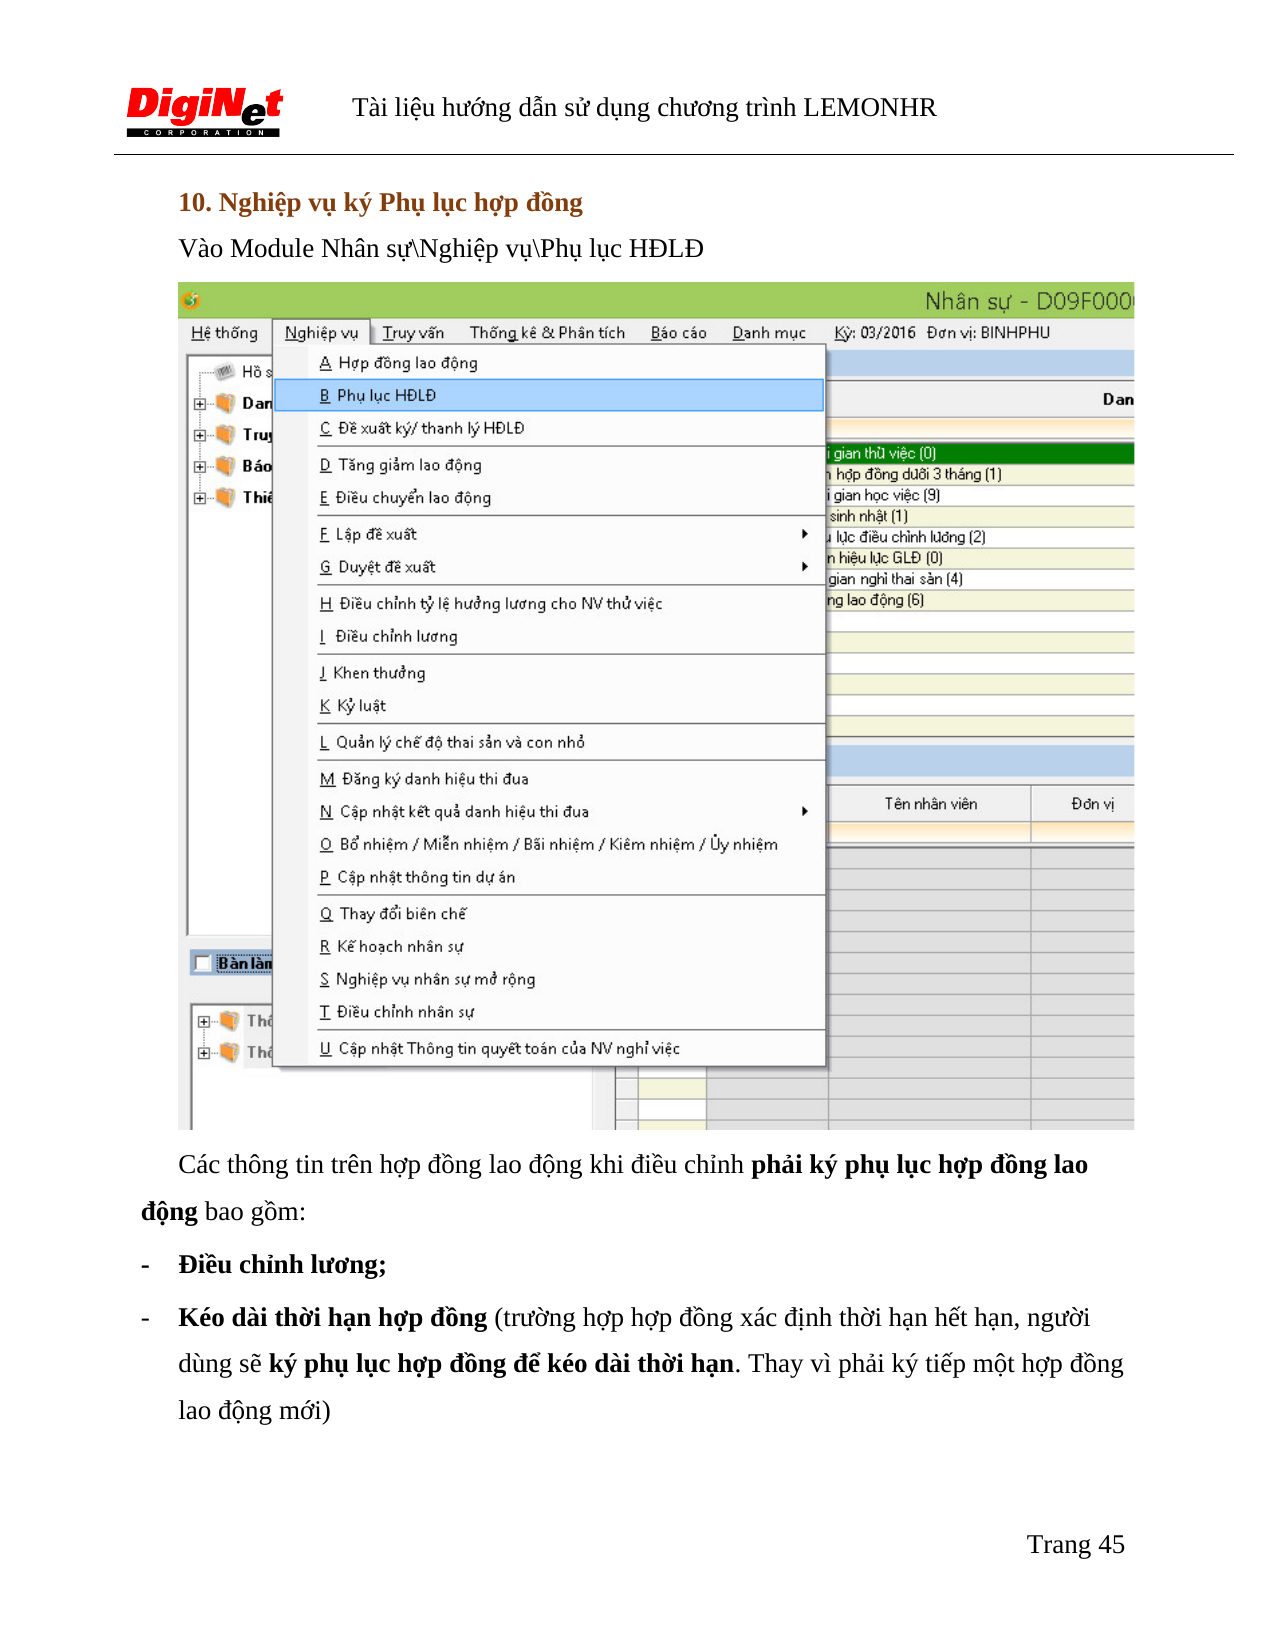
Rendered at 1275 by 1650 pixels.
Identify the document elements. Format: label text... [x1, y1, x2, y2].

text Các thông tin trên hợp đồng lao động khi điều chỉnh phải ký phụ lục hợp đồng lao động bao gồm: [141, 1148, 1125, 1226]
text Vào Module Nhân sự\Nghiệp vụ\Phụ lục HĐLĐ [141, 232, 1125, 263]
subtitle 10. Nghiệp vụ ký Phụ lục hợp đồng [178, 186, 1125, 217]
list Điều chỉnh lương; [141, 1248, 1125, 1279]
list Kéo dài thời hạn hợp đồng (trường hợp hợp đồng xác định thời hạn hết hạn, người dùng sẽ ký phụ lục hợp đồng để kéo dài thời hạn. Thay vì phải ký tiếp một hợp đồng lao động mới) [141, 1301, 1125, 1425]
picture [121, 86, 290, 143]
picture [178, 282, 1135, 1130]
